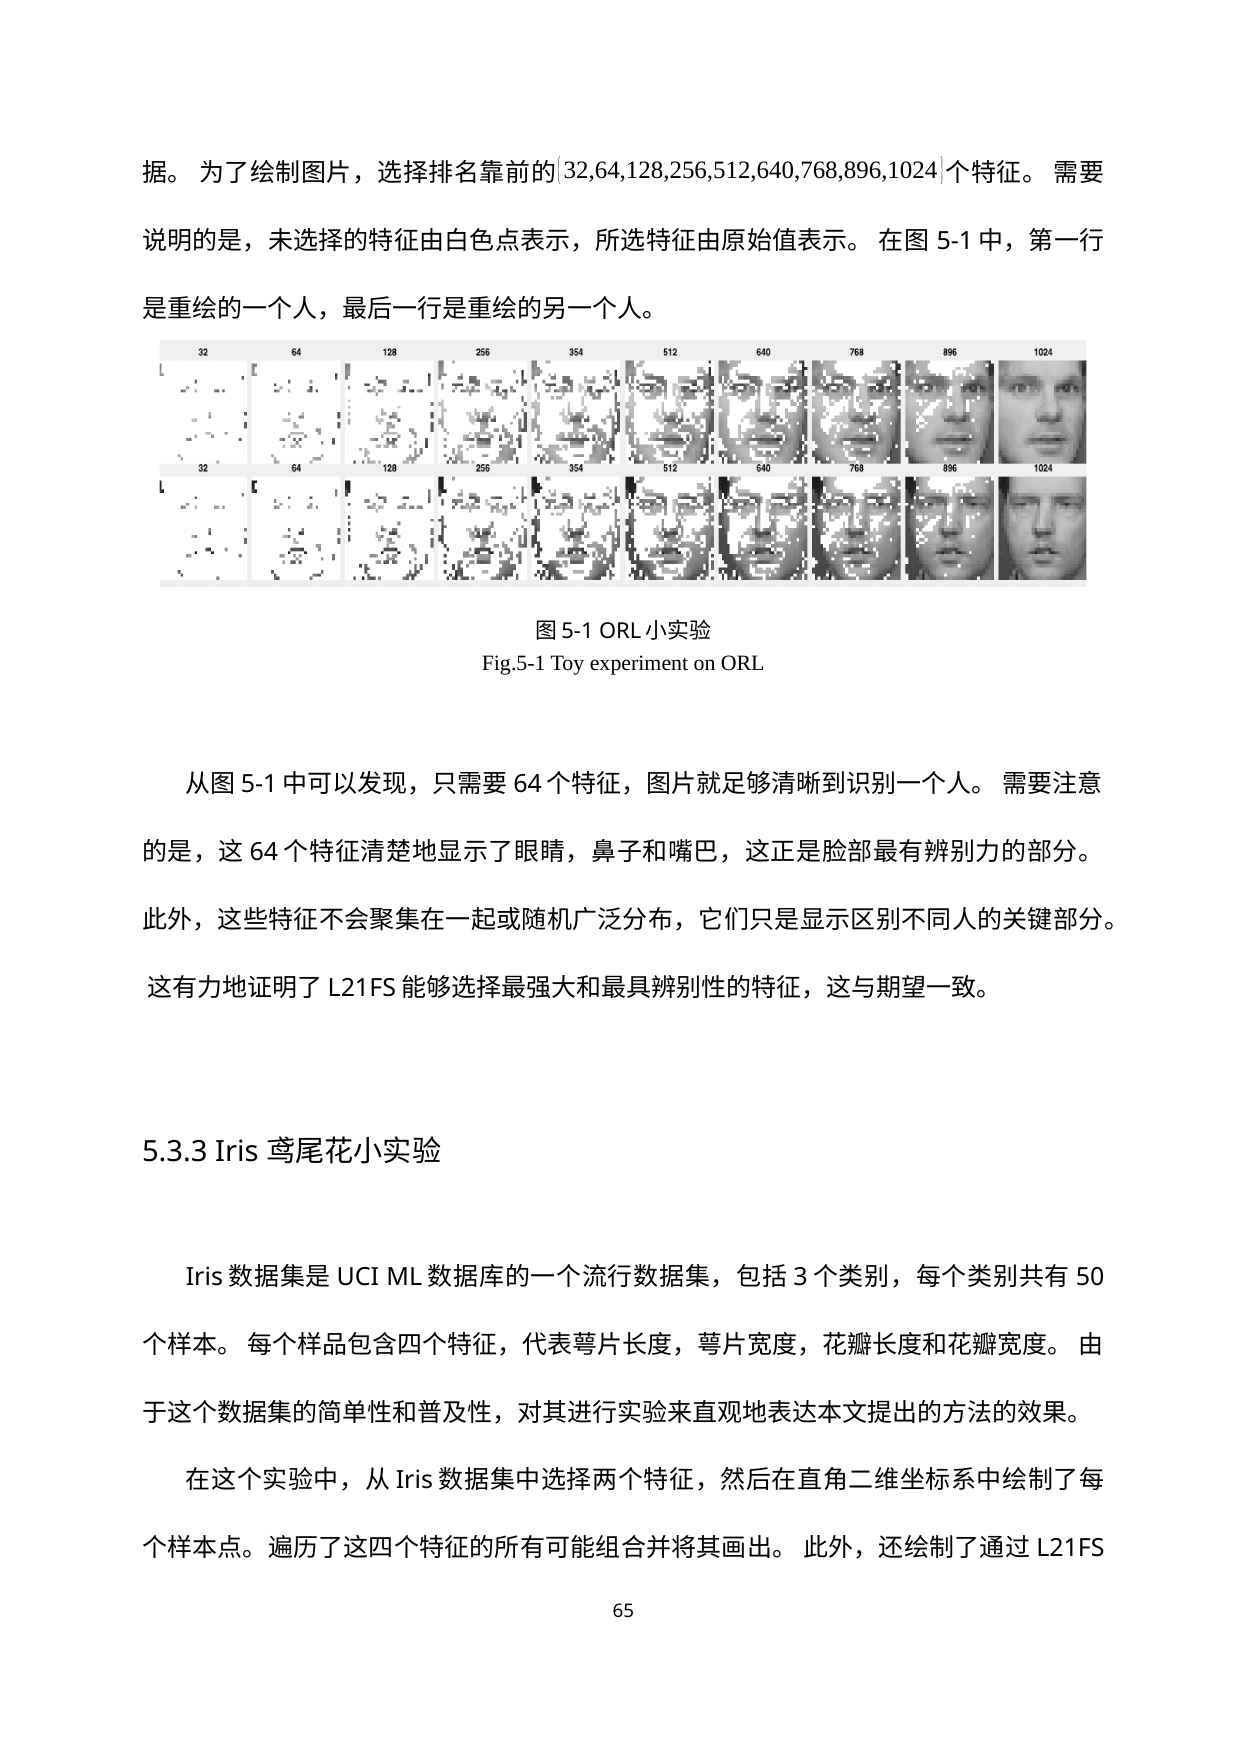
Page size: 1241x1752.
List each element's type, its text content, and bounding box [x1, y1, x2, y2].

text 图5-1 ORL小实验 [142, 612, 1104, 646]
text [142, 1444, 1104, 1580]
subtitle 5.3.3 Iris 鸢尾花小实验 [142, 1114, 1104, 1182]
picture [159, 340, 1087, 587]
text Iris数据集是UCI ML数据库的一个流行数据集，包括3个类别，每个类别共有50个样本。 每个样品包含四个特征，代表萼片长度，萼片宽度，花瓣长度和花瓣宽度。 由于这个数据集的简单性和普及性，对其进行实验来直观地表达本文提出的方法的效果。 [142, 1240, 1104, 1444]
text Fig.5-1 Toy experiment on ORL [142, 646, 1104, 680]
text 从图5-1中可以发现，只需要64个特征，图片就足够清晰到识别一个人。 需要注意的是，这64个特征清楚地显示了眼睛，鼻子和嘴巴，这正是脸部最有辨别力的部分。 此外，这些特征不会聚集在一起或随机广泛分布，它们只是显示区别不同人的关键部分。 这有力地证明了L21FS能够选择最强大和最具辨别性的特征，这与期望一致。 [142, 748, 1104, 1019]
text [142, 136, 1104, 340]
